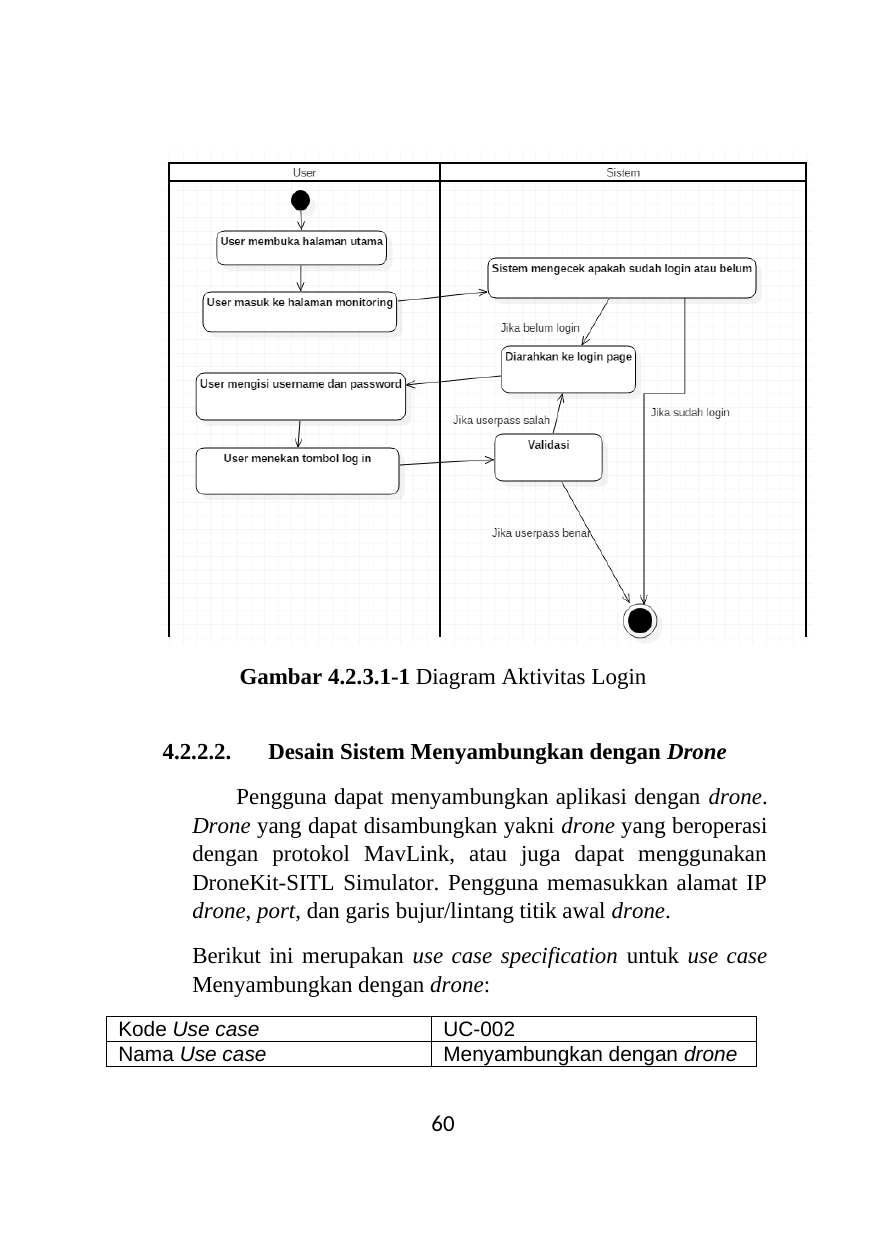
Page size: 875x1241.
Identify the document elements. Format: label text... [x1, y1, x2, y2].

list Desain Sistem Menyambungkan dengan Drone [162, 738, 767, 764]
text Berikut ini merupakan use case specification untuk use case Menyambungkan dengan drone: [192, 942, 767, 997]
table_header Kode Use case [107, 1017, 431, 1041]
text Gambar 4.2.3.1-1 Diagram Aktivitas Login [118, 663, 767, 689]
table_cell Menyambungkan dengan drone [432, 1042, 756, 1066]
picture [162, 150, 813, 644]
table_cell Nama Use case [107, 1042, 431, 1066]
text Pengguna dapat menyambungkan aplikasi dengan drone. Drone yang dapat disambungkan yakni drone yang beroperasi dengan protokol MavLink, atau juga dapat menggunakan DroneKit-SITL Simulator. Pengguna memasukkan alamat IP drone, port, dan garis bujur/lintang titik awal drone. [192, 783, 767, 923]
table_header UC-002 [432, 1017, 756, 1041]
